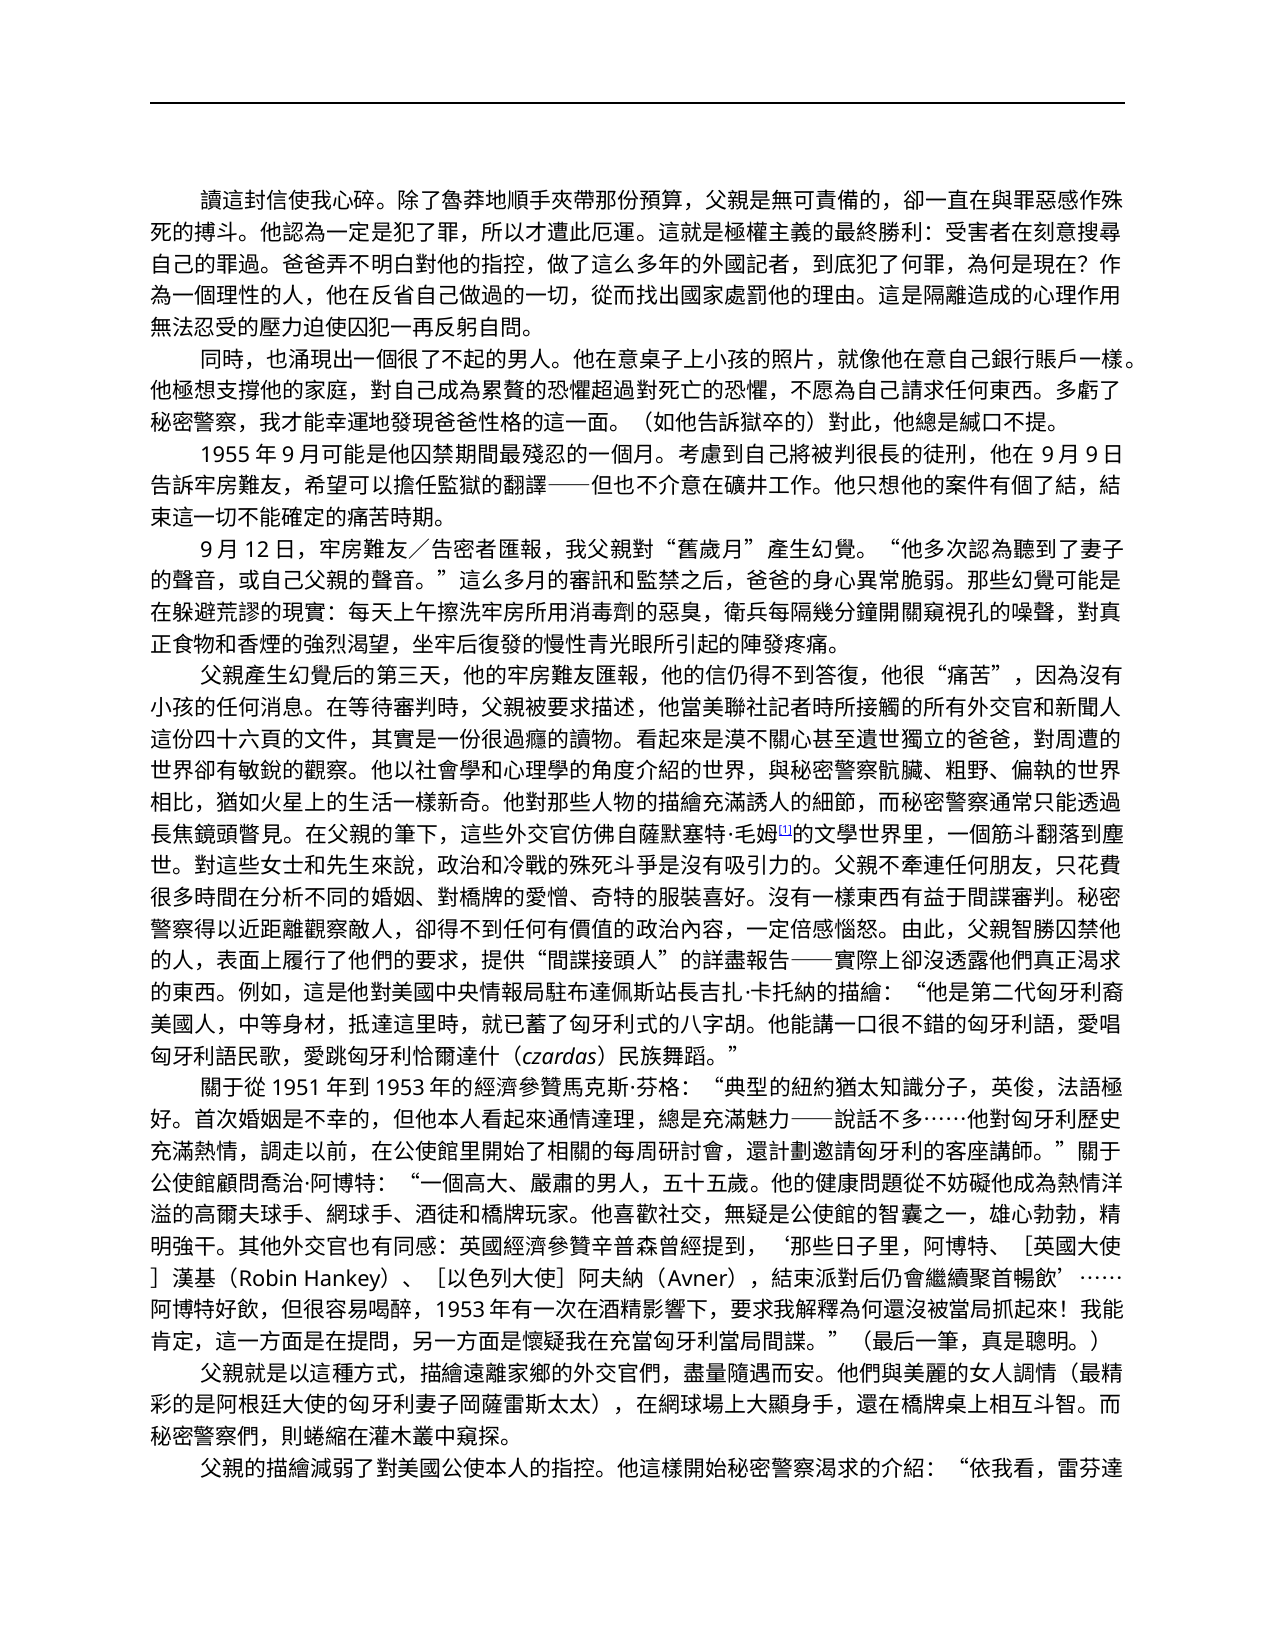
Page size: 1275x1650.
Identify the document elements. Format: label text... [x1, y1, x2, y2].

text 同時，也涌現出一個很了不起的男人。他在意桌子上小孩的照片，就像他在意自己銀行賬戶一樣。他極想支撐他的家庭，對自己成為累贅的恐懼超過對死亡的恐懼，不愿為自己請求任何東西。多虧了秘密警察，我才能幸運地發現爸爸性格的這一面。（如他告訴獄卒的）對此，他總是緘口不提。 [150, 342, 1125, 437]
text 1955年9月可能是他囚禁期間最殘忍的一個月。考慮到自己將被判很長的徒刑，他在9月9日告訴牢房難友，希望可以擔任監獄的翻譯——但也不介意在礦井工作。他只想他的案件有個了結，結束這一切不能確定的痛苦時期。 [150, 437, 1125, 532]
text 讀這封信使我心碎。除了魯莽地順手夾帶那份預算，父親是無可責備的，卻一直在與罪惡感作殊死的搏斗。他認為一定是犯了罪，所以才遭此厄運。這就是極權主義的最終勝利：受害者在刻意搜尋自己的罪過。爸爸弄不明白對他的指控，做了這么多年的外國記者，到底犯了何罪，為何是現在？作為一個理性的人，他在反省自己做過的一切，從而找出國家處罰他的理由。這是隔離造成的心理作用，無法忍受的壓力迫使囚犯一再反躬自問。 [150, 183, 1125, 342]
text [150, 1451, 1125, 1482]
text 父親就是以這種方式，描繪遠離家鄉的外交官們，盡量隨遇而安。他們與美麗的女人調情（最精彩的是阿根廷大使的匈牙利妻子岡薩雷斯太太），在網球場上大顯身手，還在橋牌桌上相互斗智。而秘密警察們，則蜷縮在灌木叢中窺探。 [150, 1356, 1125, 1451]
text 父親產生幻覺后的第三天，他的牢房難友匯報，他的信仍得不到答復，他很“痛苦”，因為沒有小孩的任何消息。在等待審判時，父親被要求描述，他當美聯社記者時所接觸的所有外交官和新聞人。這份四十六頁的文件，其實是一份很過癮的讀物。看起來是漠不關心甚至遺世獨立的爸爸，對周遭的世界卻有敏銳的觀察。他以社會學和心理學的角度介紹的世界，與秘密警察骯臟、粗野、偏執的世界相比，猶如火星上的生活一樣新奇。他對那些人物的描繪充滿誘人的細節，而秘密警察通常只能透過長焦鏡頭瞥見。在父親的筆下，這些外交官仿佛自薩默塞特·毛姆[1]的文學世界里，一個筋斗翻落到塵世。對這些女士和先生來說，政治和冷戰的殊死斗爭是沒有吸引力的。父親不牽連任何朋友，只花費很多時間在分析不同的婚姻、對橋牌的愛憎、奇特的服裝喜好。沒有一樣東西有益于間諜審判。秘密警察得以近距離觀察敵人，卻得不到任何有價值的政治內容，一定倍感惱怒。由此，父親智勝囚禁他的人，表面上履行了他們的要求，提供“間諜接頭人”的詳盡報告——實際上卻沒透露他們真正渴求的東西。例如，這是他對美國中央情報局駐布達佩斯站長吉扎·卡托納的描繪：“他是第二代匈牙利裔美國人，中等身材，抵達這里時，就已蓄了匈牙利式的八字胡。他能講一口很不錯的匈牙利語，愛唱匈牙利語民歌，愛跳匈牙利恰爾達什（czardas）民族舞蹈。” [150, 658, 1125, 1070]
text 9月12日，牢房難友／告密者匯報，我父親對“舊歲月”產生幻覺。“他多次認為聽到了妻子的聲音，或自己父親的聲音。”這么多月的審訊和監禁之后，爸爸的身心異常脆弱。那些幻覺可能是在躲避荒謬的現實：每天上午擦洗牢房所用消毒劑的惡臭，衛兵每隔幾分鐘開關窺視孔的噪聲，對真正食物和香煙的強烈渴望，坐牢后復發的慢性青光眼所引起的陣發疼痛。 [150, 532, 1125, 658]
text 關于從1951年到1953年的經濟參贊馬克斯·芬格：“典型的紐約猶太知識分子，英俊，法語極好。首次婚姻是不幸的，但他本人看起來通情達理，總是充滿魅力——說話不多……他對匈牙利歷史充滿熱情，調走以前，在公使館里開始了相關的每周研討會，還計劃邀請匈牙利的客座講師。”關于公使館顧問喬治·阿博特：“一個高大、嚴肅的男人，五十五歲。他的健康問題從不妨礙他成為熱情洋溢的高爾夫球手、網球手、酒徒和橋牌玩家。他喜歡社交，無疑是公使館的智囊之一，雄心勃勃，精明強干。其他外交官也有同感：英國經濟參贊辛普森曾經提到，‘那些日子里，阿博特、［英國大使］漢基（Robin Hankey）、［以色列大使］阿夫納（Avner），結束派對后仍會繼續聚首暢飲’……阿博特好飲，但很容易喝醉，1953年有一次在酒精影響下，要求我解釋為何還沒被當局抓起來！我能肯定，這一方面是在提問，另一方面是懷疑我在充當匈牙利當局間諜。”（最后一筆，真是聰明。） [150, 1070, 1125, 1356]
